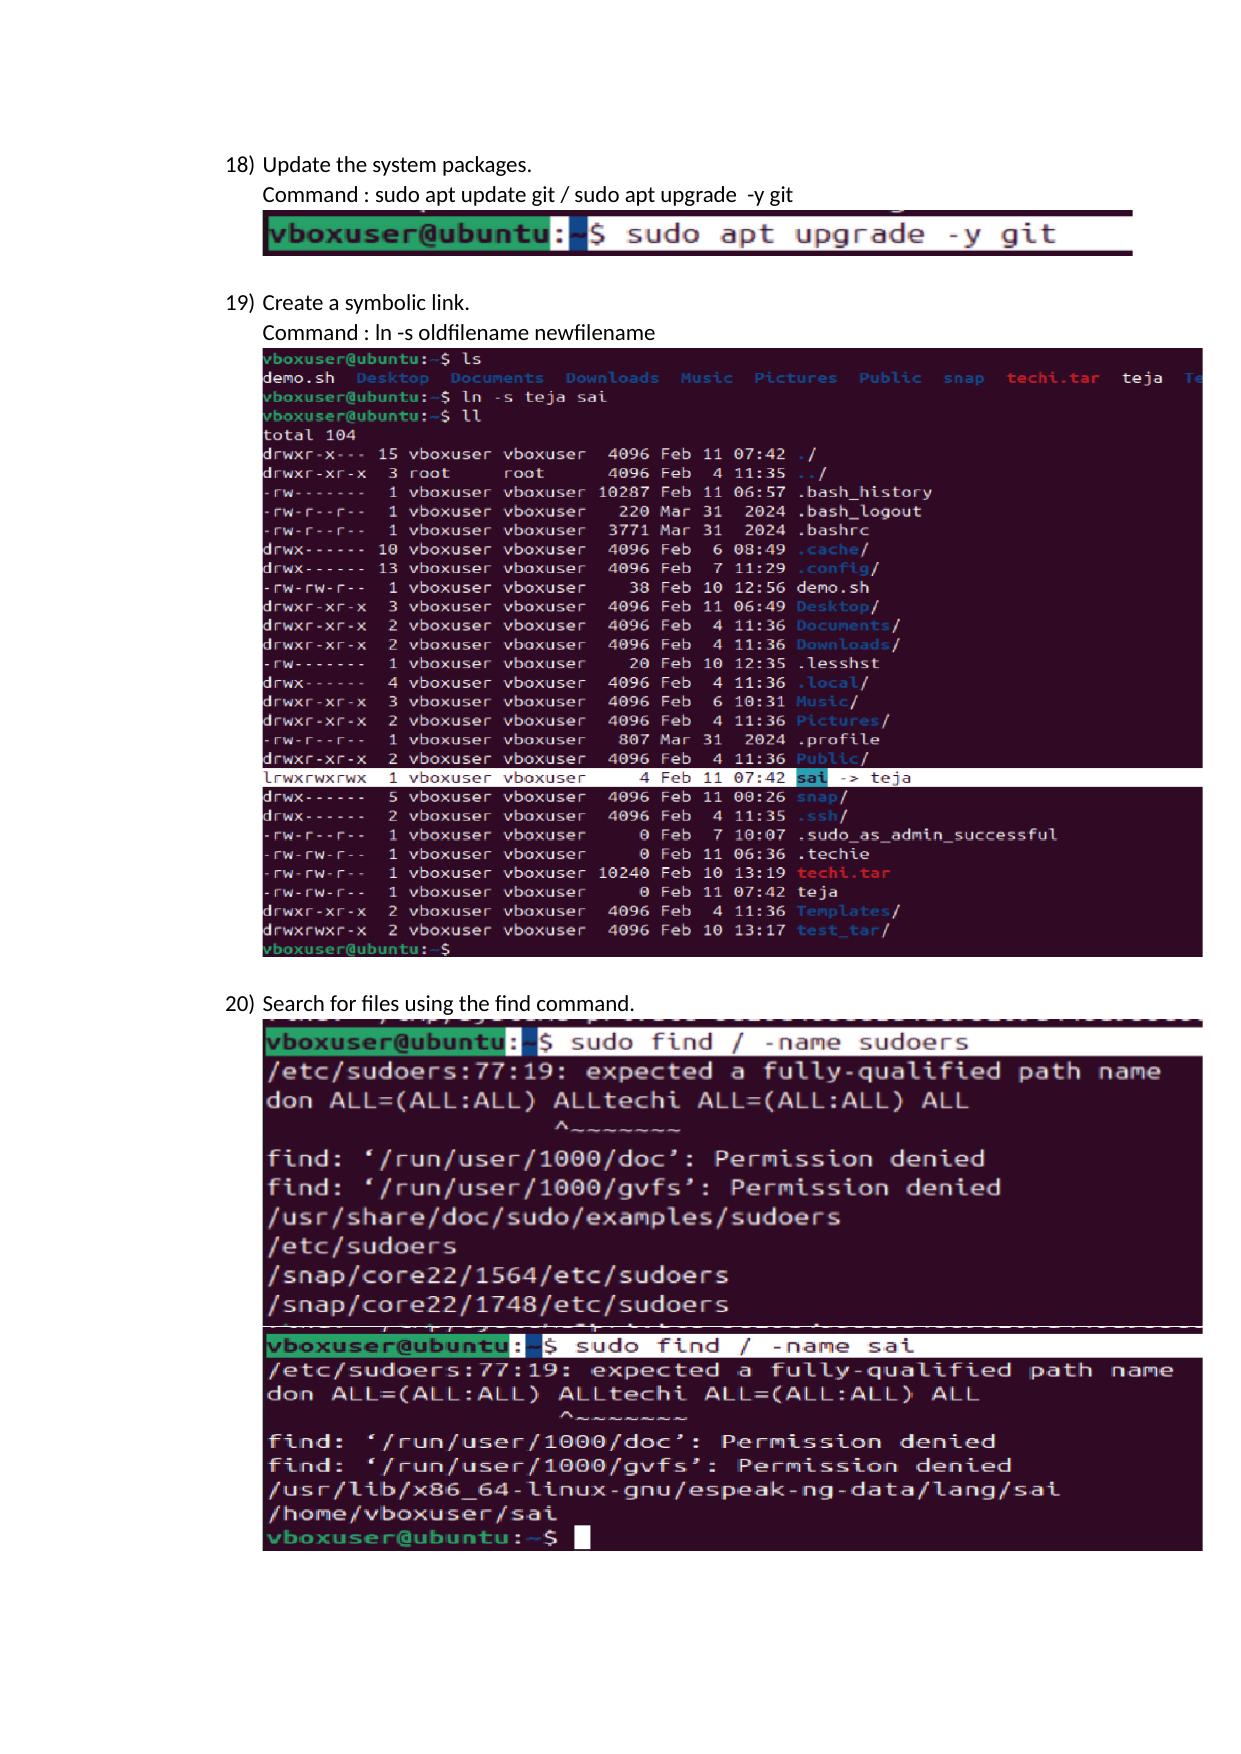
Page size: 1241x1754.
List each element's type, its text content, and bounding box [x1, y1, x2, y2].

picture [262, 210, 1133, 256]
list Create a symbolic link. [225, 288, 1090, 316]
picture [262, 1019, 1203, 1326]
list Command : ln -s oldfilename newfilename [262, 318, 1090, 346]
list Update the system packages. [225, 150, 1090, 178]
list Search for files using the find command. [225, 989, 1090, 1017]
picture [262, 348, 1203, 957]
list Command : sudo apt update git / sudo apt upgrade -y git [262, 180, 1090, 208]
picture [262, 1327, 1203, 1551]
